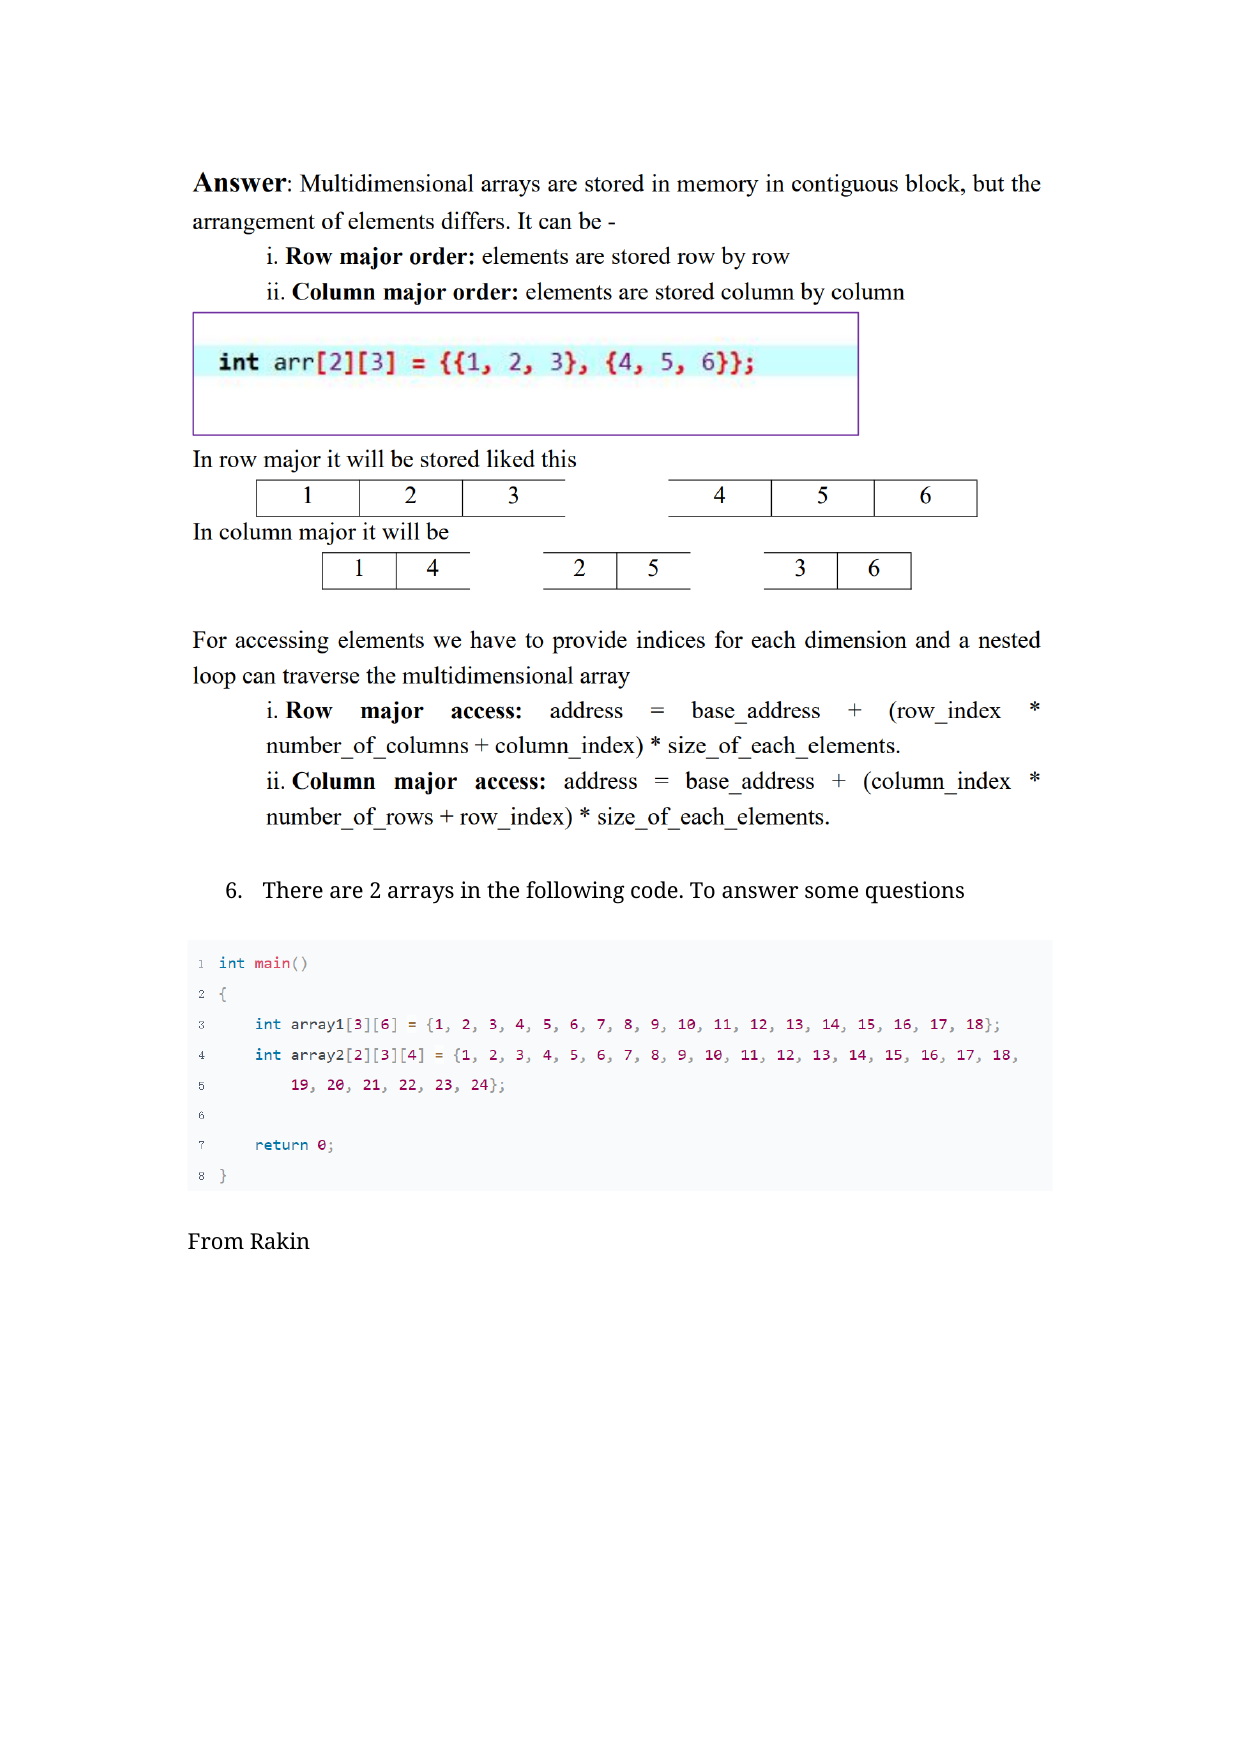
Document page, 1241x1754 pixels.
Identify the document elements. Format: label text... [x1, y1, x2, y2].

list There are 2 arrays in the following code. To answer some questions [225, 874, 1053, 906]
picture [187, 168, 1053, 838]
picture [187, 940, 1053, 1191]
text From Rakin [187, 1224, 1053, 1257]
